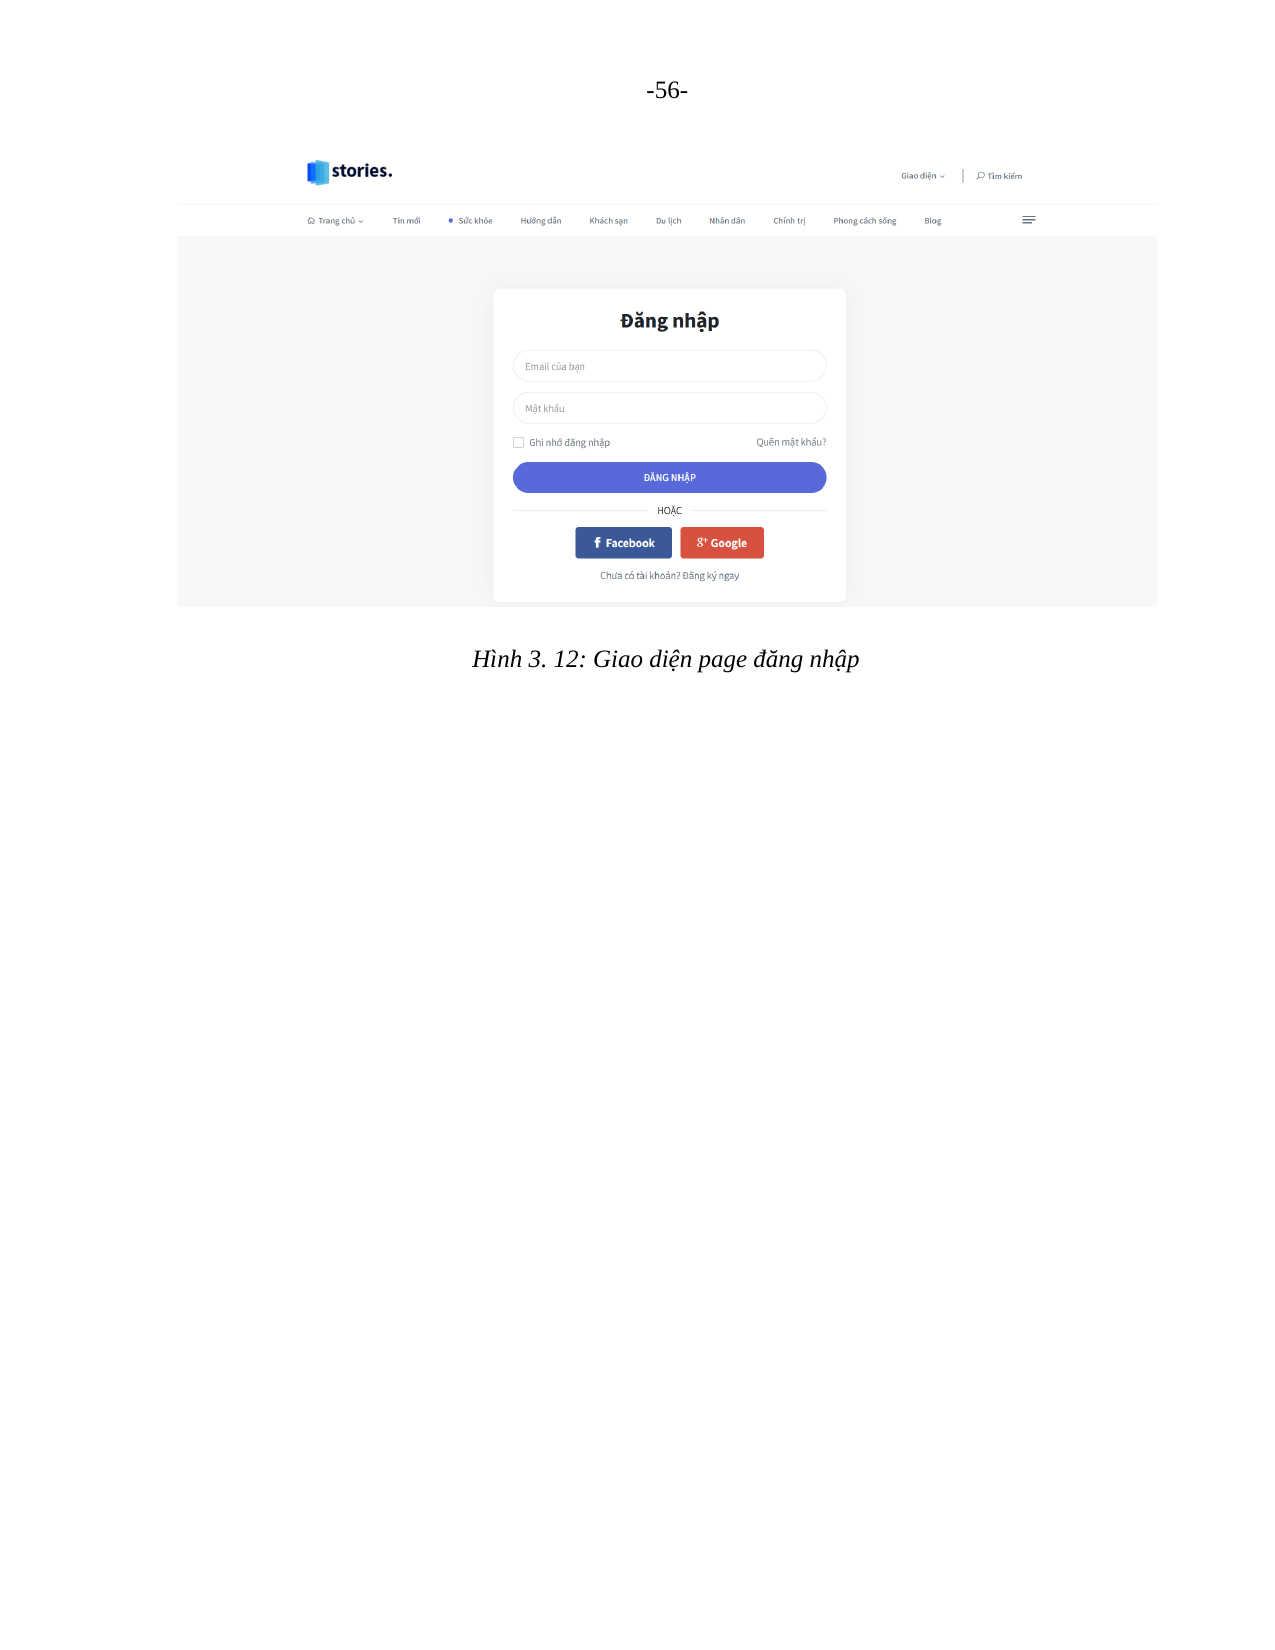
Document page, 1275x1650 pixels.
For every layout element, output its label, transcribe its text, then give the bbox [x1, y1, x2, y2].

picture [177, 150, 1157, 607]
text Hình 3. 12: Giao diện page đăng nhập [177, 644, 1157, 673]
